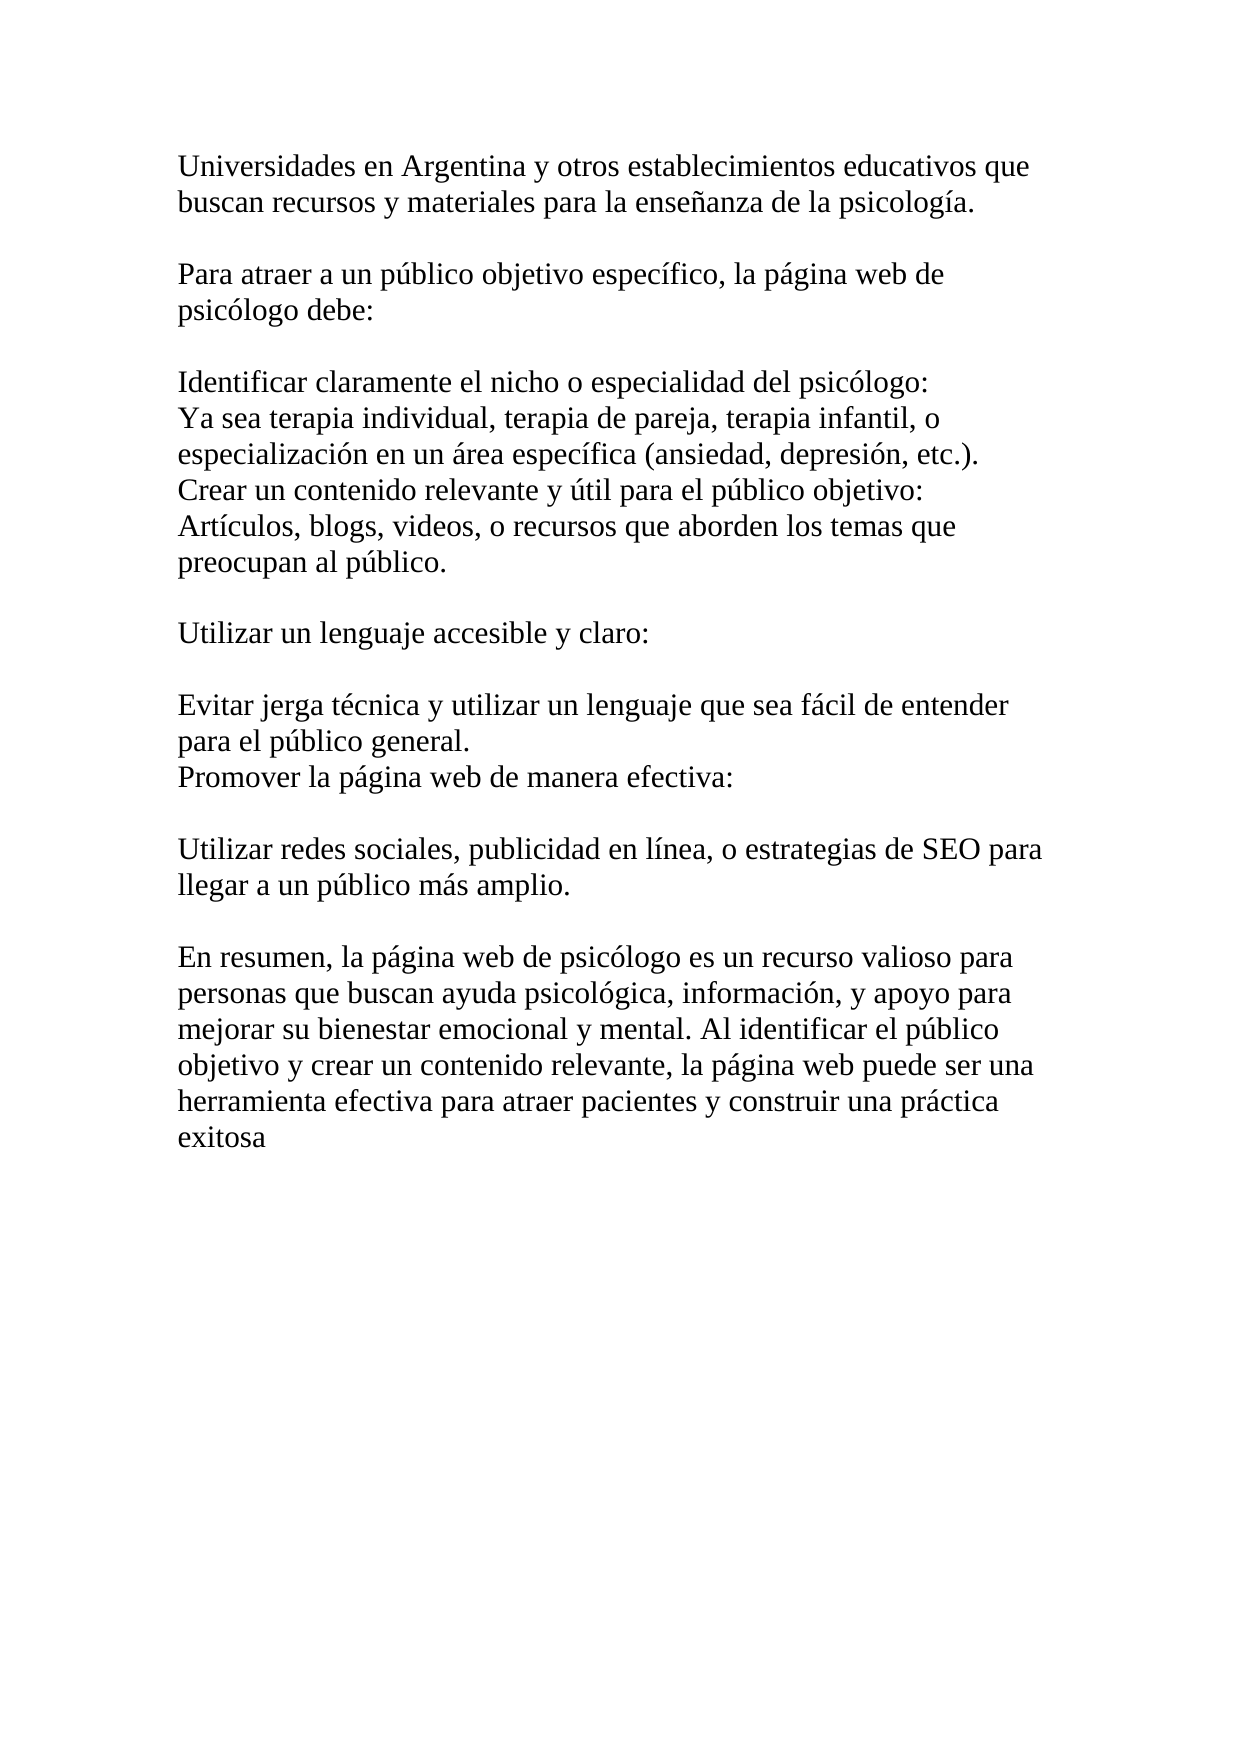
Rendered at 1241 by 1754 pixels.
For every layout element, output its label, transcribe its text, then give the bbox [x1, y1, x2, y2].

text Evitar jerga técnica y utilizar un lenguaje que sea fácil de entender para el público general. [177, 687, 1063, 758]
text Crear un contenido relevante y útil para el público objetivo: [177, 471, 1063, 507]
text Para atraer a un público objetivo específico, la página web de psicólogo debe: [177, 255, 1063, 327]
text En resumen, la página web de psicólogo es un recurso valioso para personas que buscan ayuda psicológica, información, y apoyo para mejorar su bienestar emocional y mental. Al identificar el público objetivo y crear un contenido relevante, la página web puede ser una herramienta efectiva para atraer pacientes y construir una práctica exitosa [177, 938, 1063, 1154]
text Ya sea terapia individual, terapia de pareja, terapia infantil, o especialización en un área específica (ansiedad, depresión, etc.). [177, 399, 1063, 471]
text Identificar claramente el nicho o especialidad del psicólogo: [177, 363, 1063, 399]
text Universidades en Argentina y otros establecimientos educativos que buscan recursos y materiales para la enseñanza de la psicología. [177, 148, 1063, 219]
text Utilizar un lenguaje accesible y claro: [177, 615, 1063, 651]
text Utilizar redes sociales, publicidad en línea, o estrategias de SEO para llegar a un público más amplio. [177, 830, 1063, 902]
text Promover la página web de manera efectiva: [177, 758, 1063, 794]
text Artículos, blogs, videos, o recursos que aborden los temas que preocupan al público. [177, 507, 1063, 579]
